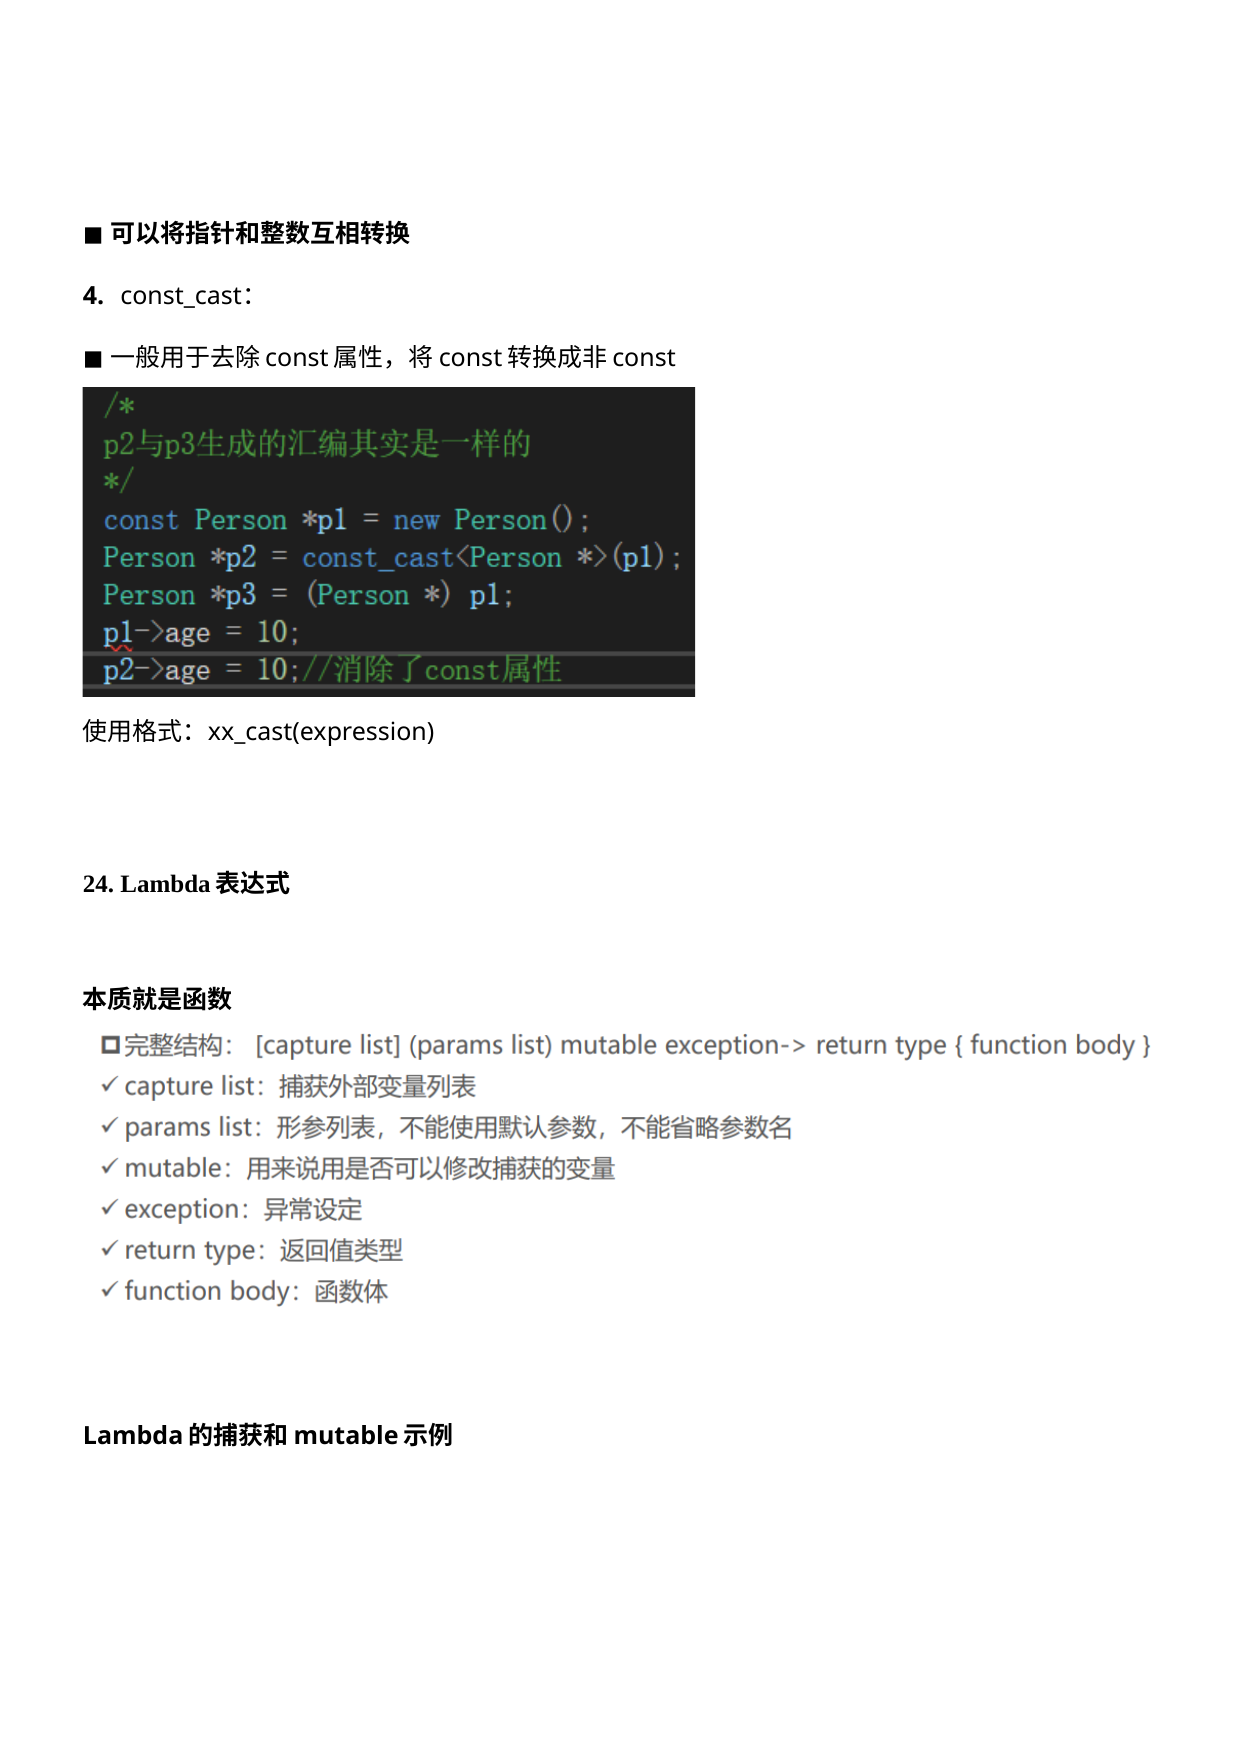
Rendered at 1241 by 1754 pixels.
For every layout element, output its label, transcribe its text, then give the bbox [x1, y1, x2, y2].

text Lambda的捕获和mutable示例 [83, 1402, 1157, 1464]
picture [82, 1028, 1158, 1311]
subtitle Lambda表达式 [83, 850, 1157, 913]
text 使用格式：xx_cast(expression) [83, 699, 1157, 761]
text ◼ 可以将指针和整数互相转换 [83, 200, 1157, 263]
text ◼ 一般用于去除const属性，将const转换成非const [83, 325, 1157, 387]
picture [82, 387, 695, 697]
list const_cast： [83, 263, 1157, 325]
text 本质就是函数 [83, 966, 1157, 1028]
